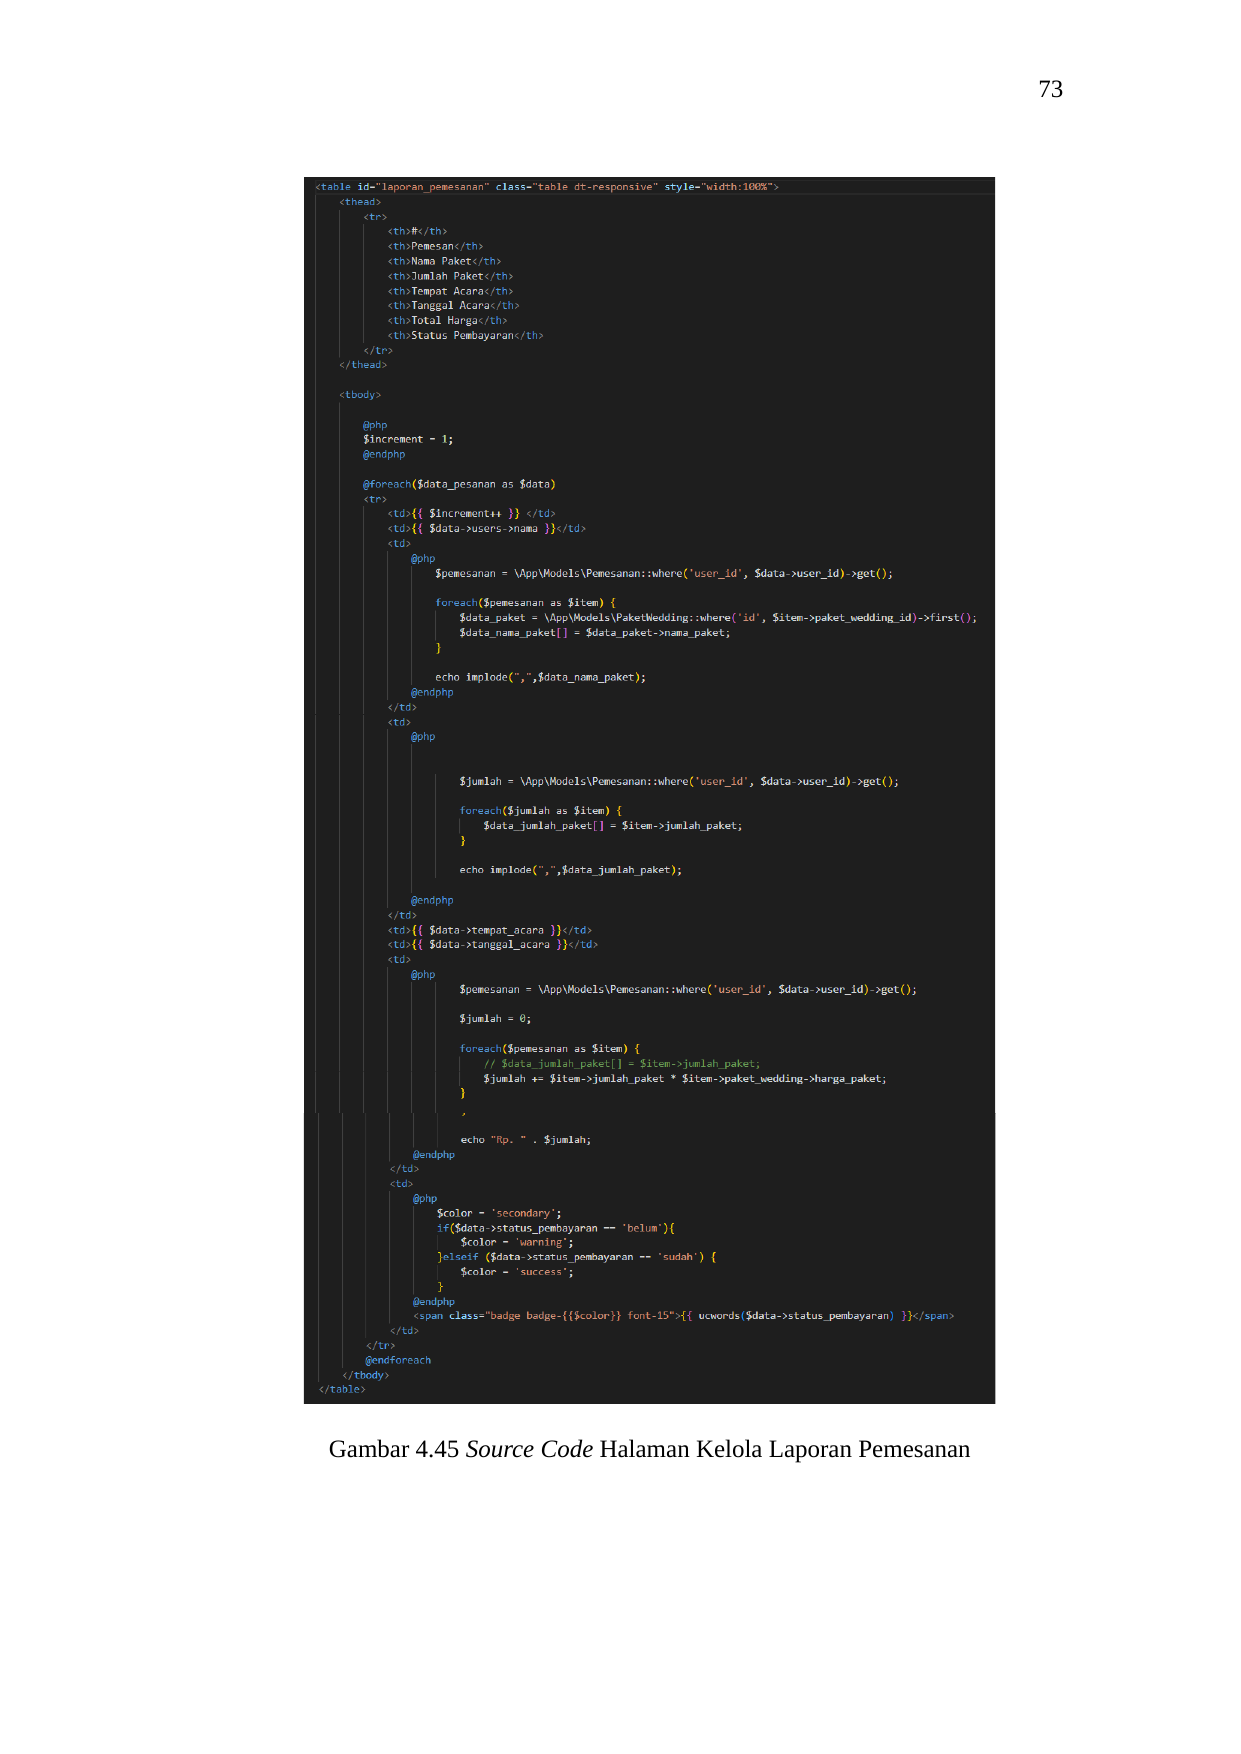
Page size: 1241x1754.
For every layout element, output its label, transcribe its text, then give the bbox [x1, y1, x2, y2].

picture [303, 177, 996, 1404]
text Gambar 4.45 Source Code Halaman Kelola Laporan Pemesanan [236, 1434, 1063, 1463]
